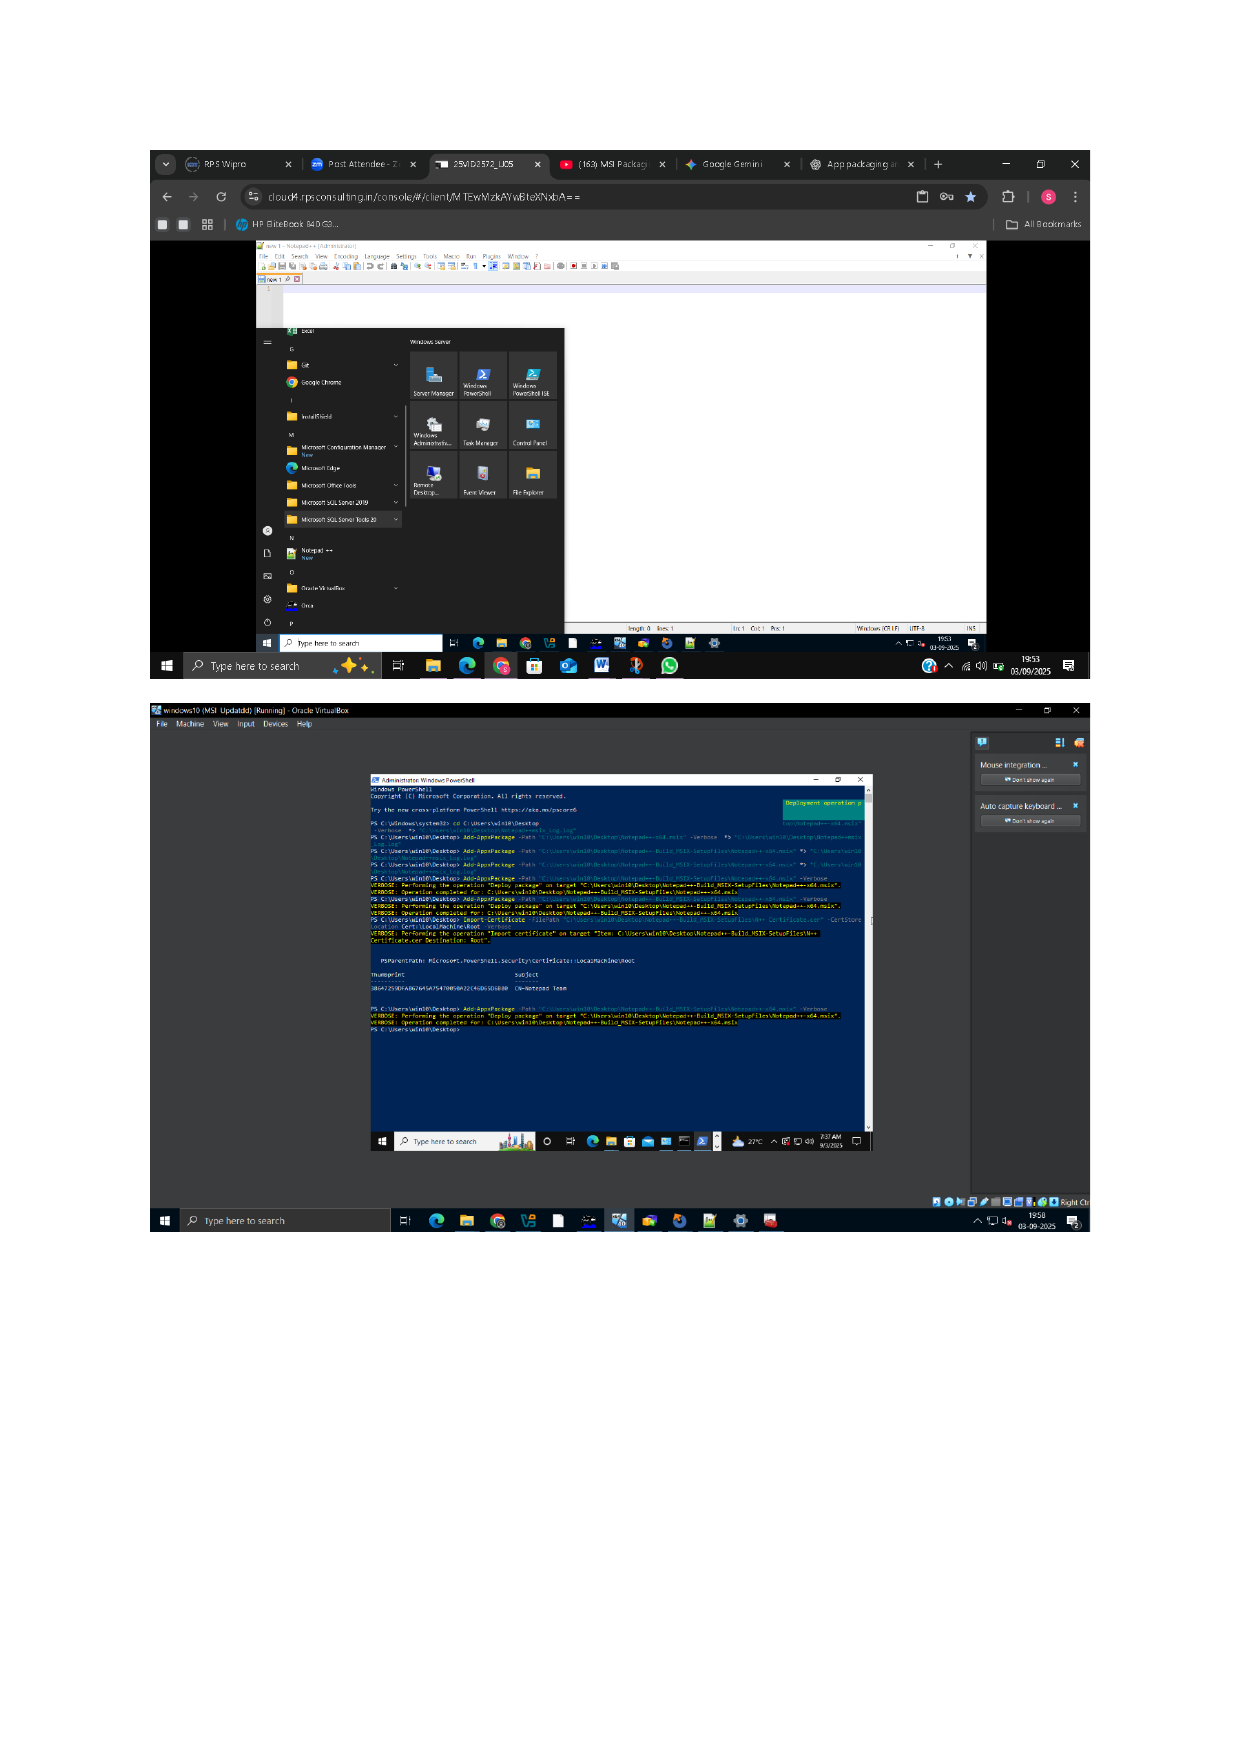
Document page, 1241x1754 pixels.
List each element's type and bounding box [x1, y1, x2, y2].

picture [150, 150, 1091, 679]
picture [150, 703, 1091, 1232]
